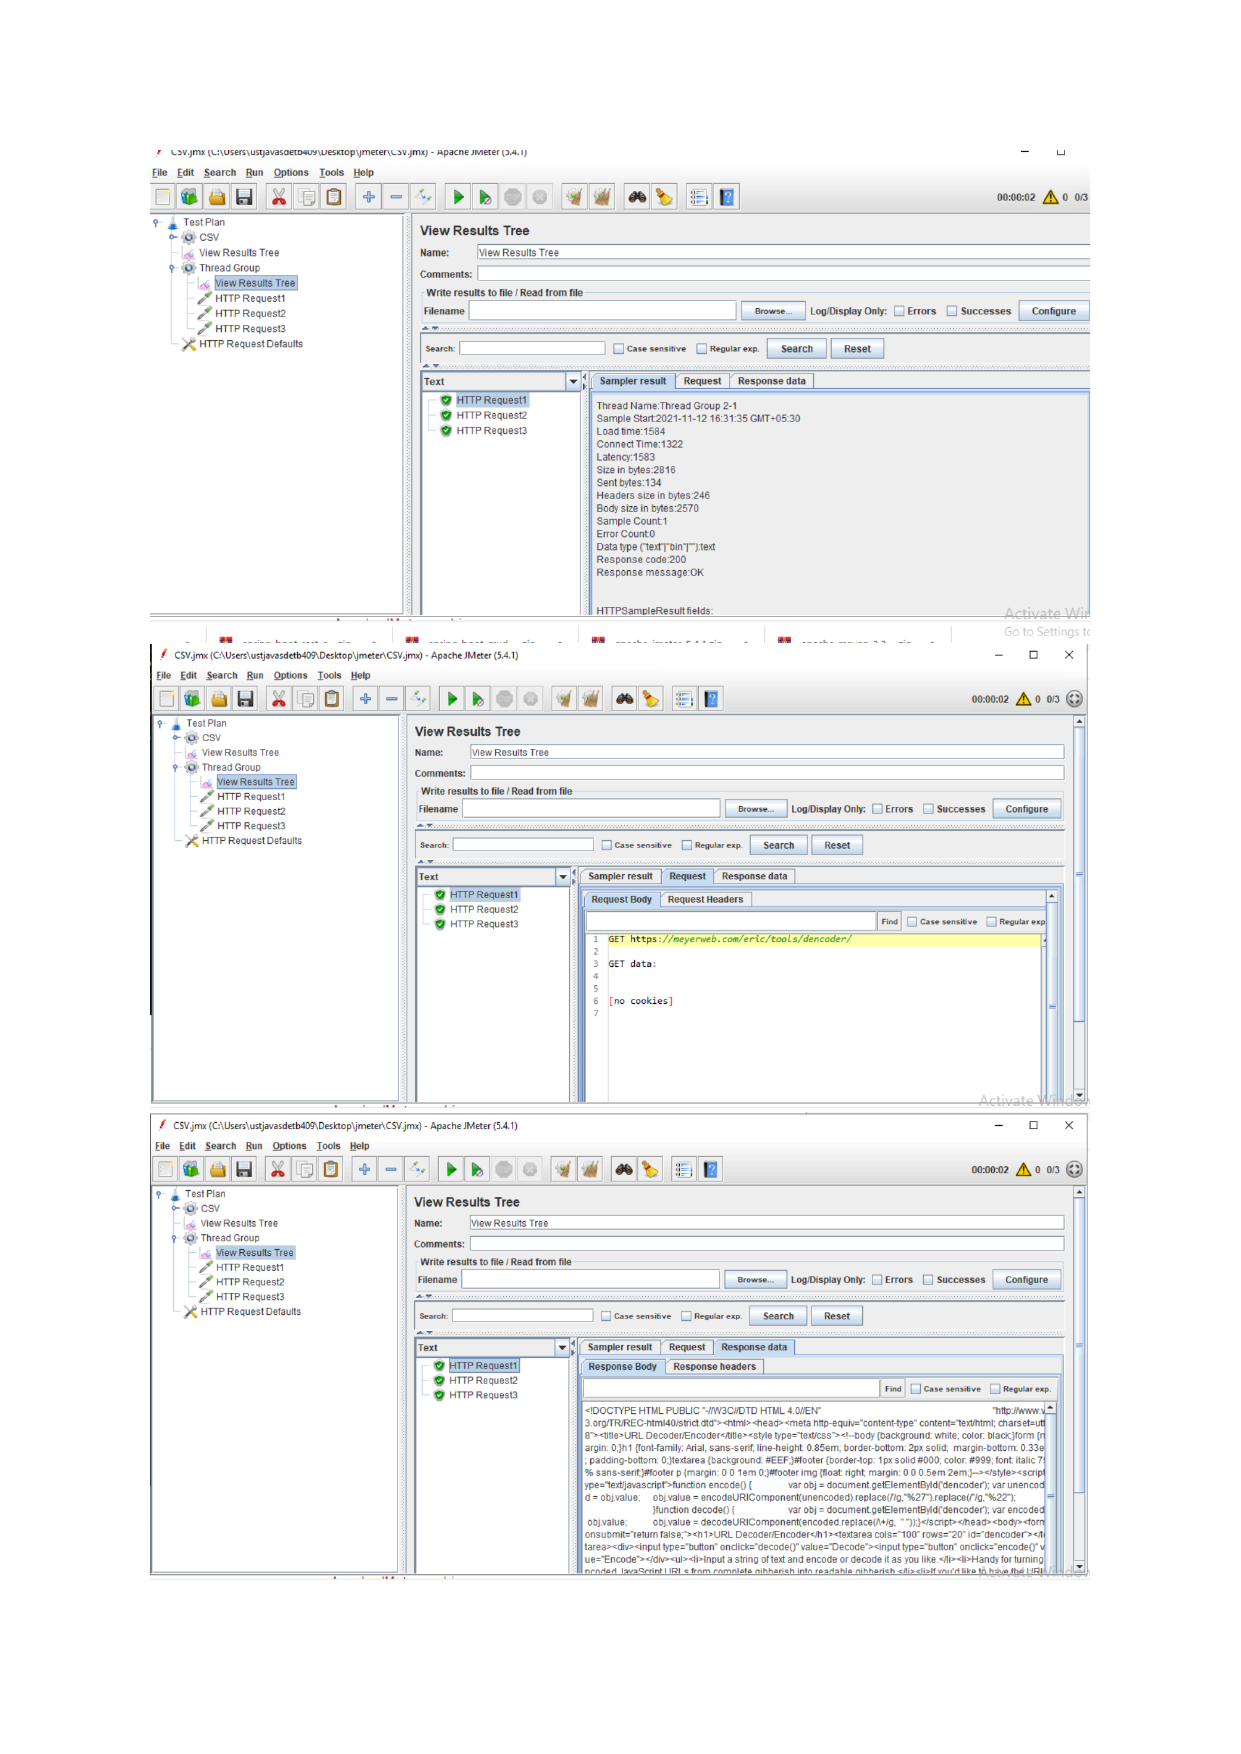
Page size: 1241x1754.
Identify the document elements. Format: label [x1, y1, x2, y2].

picture [150, 150, 1091, 643]
picture [150, 1112, 1091, 1580]
picture [150, 644, 1091, 1111]
